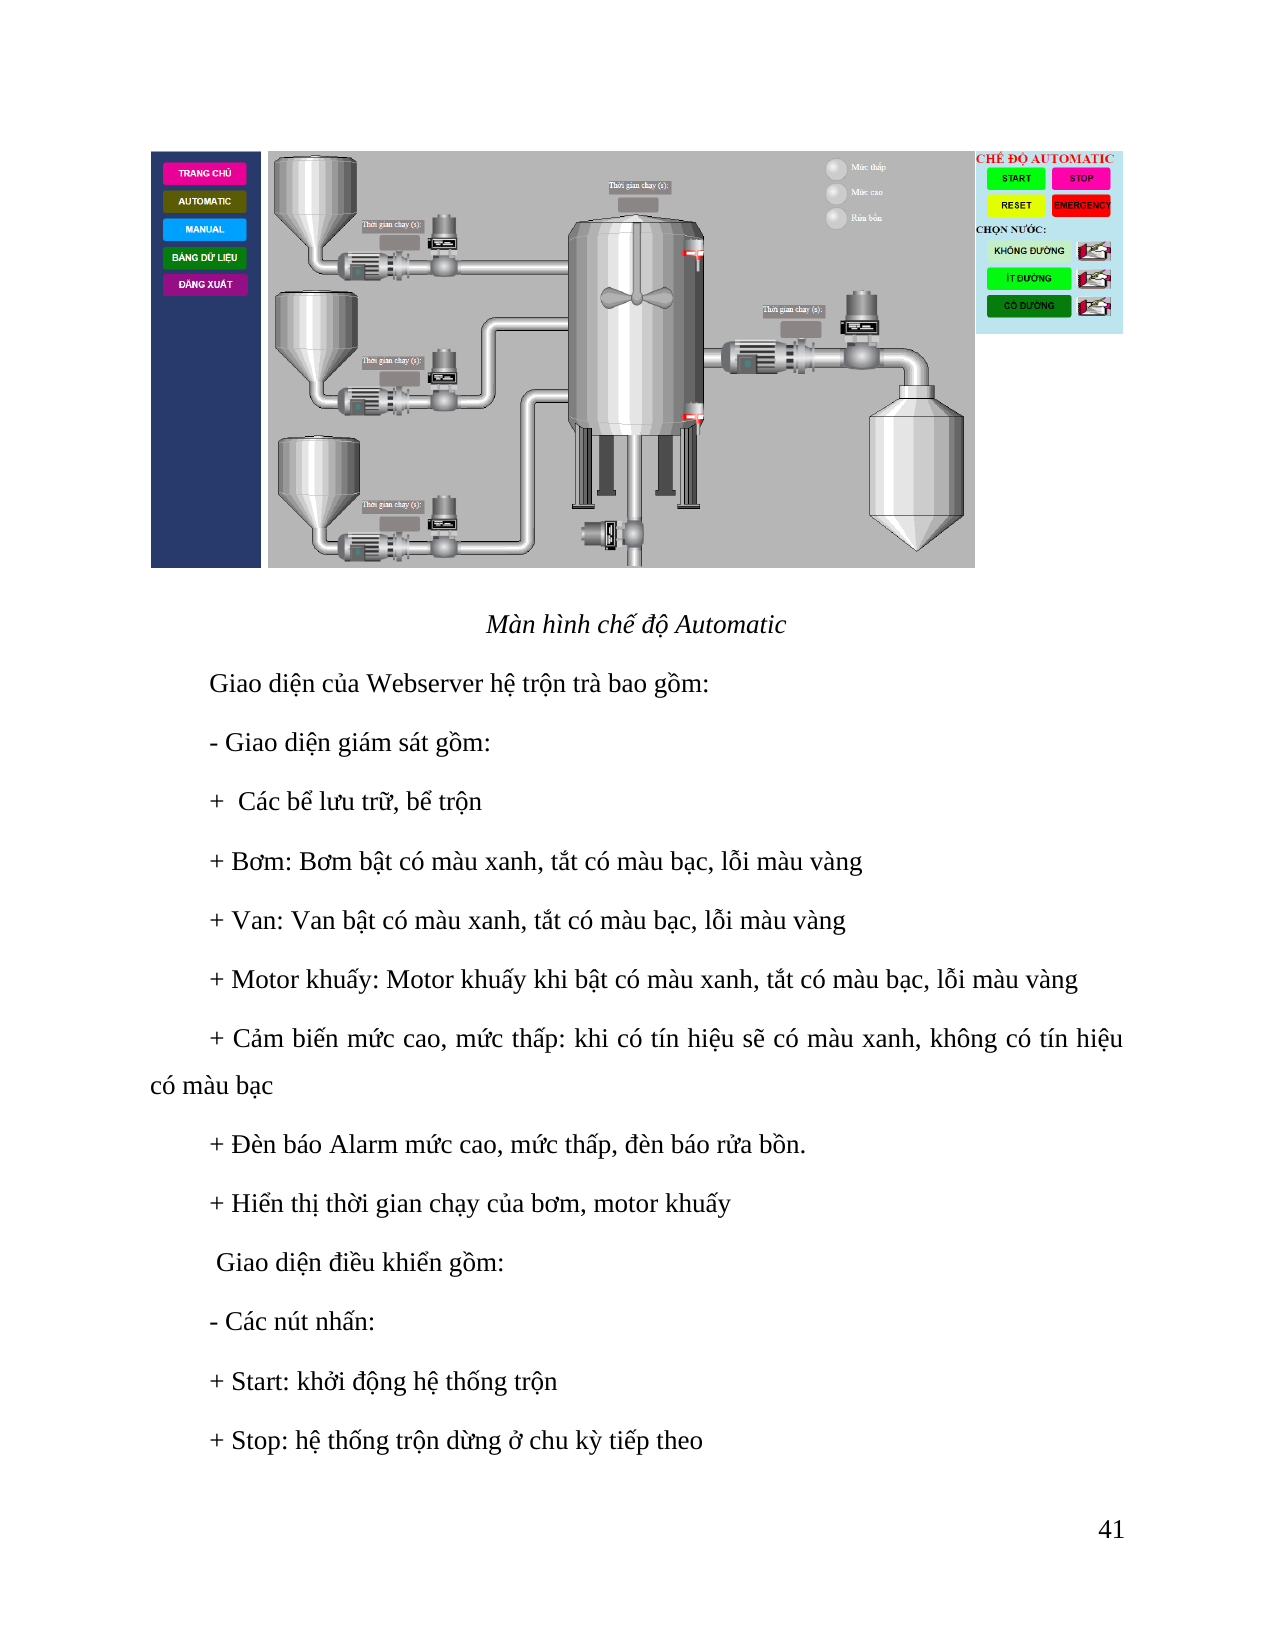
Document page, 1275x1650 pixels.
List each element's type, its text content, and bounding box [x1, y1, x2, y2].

text - Giao diện giám sát gồm: [150, 726, 1125, 757]
text + Van: Van bật có màu xanh, tắt có màu bạc, lỗi màu vàng [150, 904, 1125, 935]
text + Start: khởi động hệ thống trộn [150, 1364, 1125, 1396]
text - Các nút nhấn: [150, 1305, 1125, 1337]
text + Đèn báo Alarm mức cao, mức thấp, đèn báo rửa bồn. [150, 1128, 1125, 1159]
picture [150, 150, 1125, 580]
text Giao diện điều khiển gồm: [150, 1246, 1125, 1277]
text + Bơm: Bơm bật có màu xanh, tắt có màu bạc, lỗi màu vàng [150, 844, 1125, 876]
text + Các bể lưu trữ, bể trộn [150, 785, 1125, 817]
text + Hiển thị thời gian chạy của bơm, motor khuấy [150, 1187, 1125, 1218]
text + Cảm biến mức cao, mức thấp: khi có tín hiệu sẽ có màu xanh, không có tín hiệu có màu bạc [150, 1022, 1125, 1100]
text Màn hình chế độ Automatic [150, 608, 1125, 639]
text + Stop: hệ thống trộn dừng ở chu kỳ tiếp theo [150, 1424, 1125, 1455]
text + Motor khuấy: Motor khuấy khi bật có màu xanh, tắt có màu bạc, lỗi màu vàng [150, 963, 1125, 994]
text Giao diện của Webserver hệ trộn trà bao gồm: [150, 667, 1125, 698]
